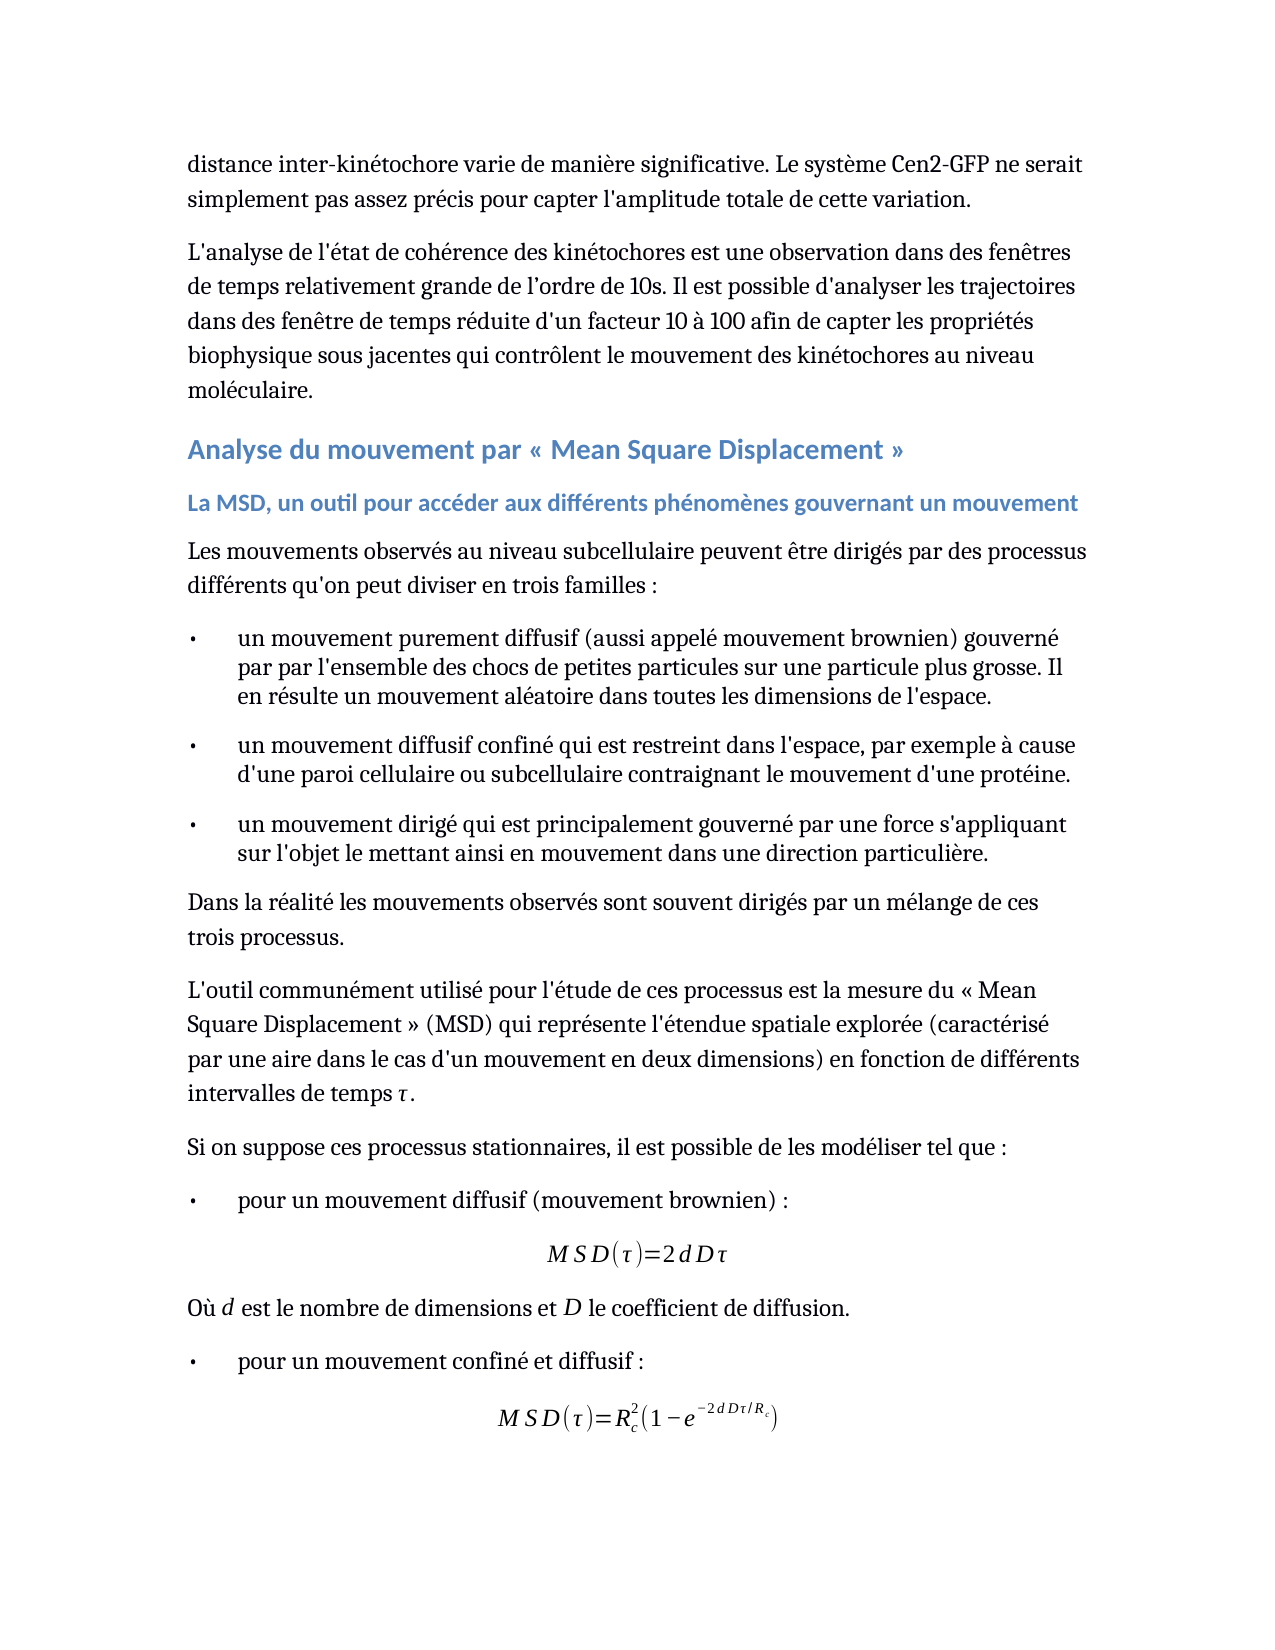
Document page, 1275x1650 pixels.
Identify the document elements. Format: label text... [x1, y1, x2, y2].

list un mouvement dirigé qui est principalement gouverné par une force s'appliquant sur l'objet le mettant ainsi en mouvement dans une direction particulière. [187, 810, 1087, 867]
text Les mouvements observés au niveau subcellulaire peuvent être dirigés par des processus différents qu'on peut diviser en trois familles : [187, 537, 1087, 600]
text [187, 150, 1087, 213]
text L'analyse de l'état de cohérence des kinétochores est une observation dans des fenêtres de temps relativement grande de l’ordre de 10s. Il est possible d'analyser les trajectoires dans des fenêtre de temps réduite d'un facteur 10 à 100 afin de capter les propriétés biophysique sous jacentes qui contrôlent le mouvement des kinétochores au niveau moléculaire. [187, 238, 1087, 404]
subtitle La MSD, un outil pour accéder aux différents phénomènes gouvernant un mouvement [187, 487, 1087, 518]
text Où est le nombre de dimensions et le coefficient de diffusion. [187, 1293, 1087, 1322]
text Dans la réalité les mouvements observés sont souvent dirigés par un mélange de ces trois processus. [187, 888, 1087, 951]
text Si on suppose ces processus stationnaires, il est possible de les modéliser tel que : [187, 1132, 1087, 1161]
list pour un mouvement confiné et diffusif : [187, 1347, 1087, 1375]
text L'outil communément utilisé pour l'étude de ces processus est la mesure du « Mean Square Displacement » (MSD) qui représente l'étendue spatiale explorée (caractérisé par une aire dans le cas d'un mouvement en deux dimensions) en fonction de différents intervalles de temps . [187, 976, 1087, 1108]
list un mouvement diffusif confiné qui est restreint dans l'espace, par exemple à cause d'une paroi cellulaire ou subcellulaire contraignant le mouvement d'une protéine. [187, 731, 1087, 789]
subtitle Analyse du mouvement par « Mean Square Displacement » [187, 431, 1087, 467]
list pour un mouvement diffusif (mouvement brownien) : [187, 1186, 1087, 1214]
list un mouvement purement diffusif (aussi appelé mouvement brownien) gouverné par par l'ensemble des chocs de petites particules sur une particule plus grosse. Il en résulte un mouvement aléatoire dans toutes les dimensions de l'espace. [187, 624, 1087, 711]
